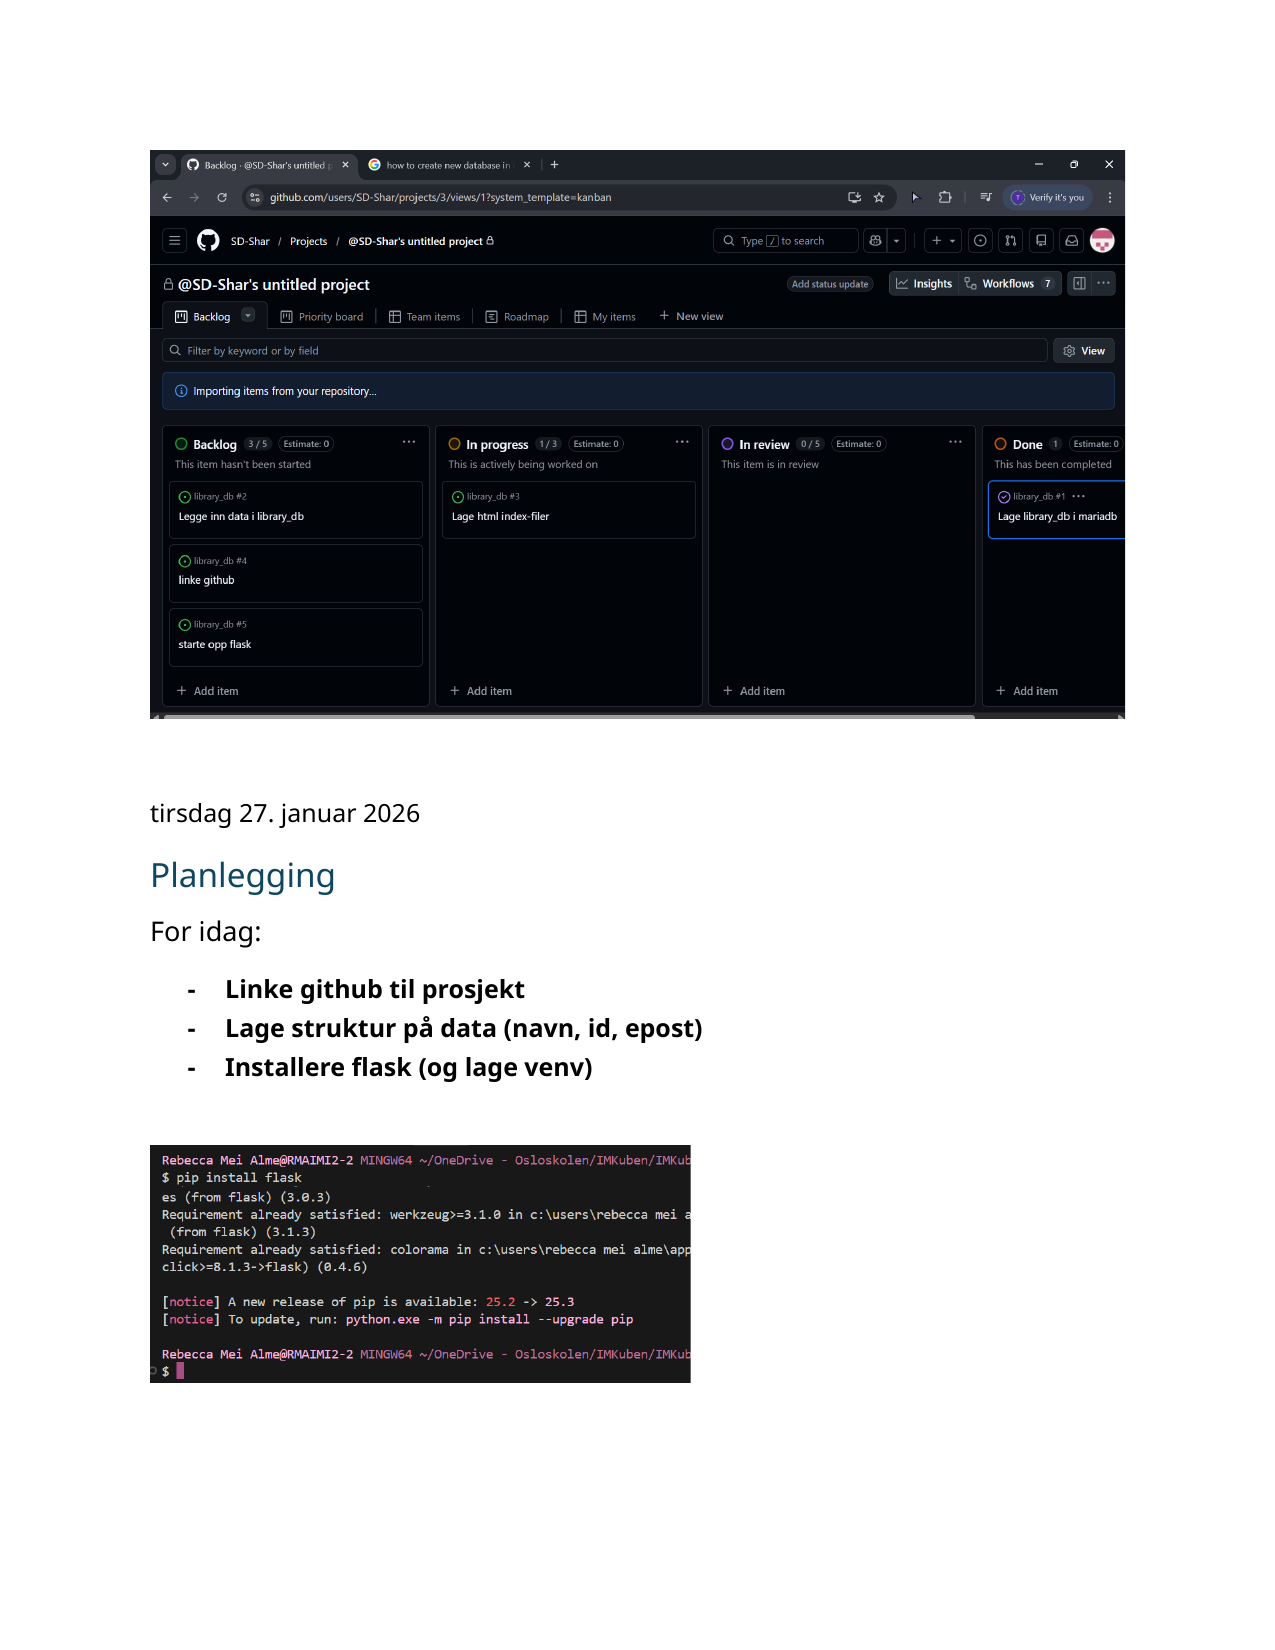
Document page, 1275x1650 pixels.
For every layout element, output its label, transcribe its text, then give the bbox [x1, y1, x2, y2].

picture [150, 150, 1125, 719]
text For idag: [150, 912, 1125, 949]
picture [150, 1145, 691, 1383]
list Lage struktur på data (navn, id, epost) [187, 1011, 1125, 1045]
text tirsdag 27. januar 2026 [150, 796, 1125, 830]
list Linke github til prosjekt [187, 972, 1125, 1006]
subtitle Planlegging [150, 852, 1125, 897]
list Installere flask (og lage venv) [187, 1050, 1125, 1084]
